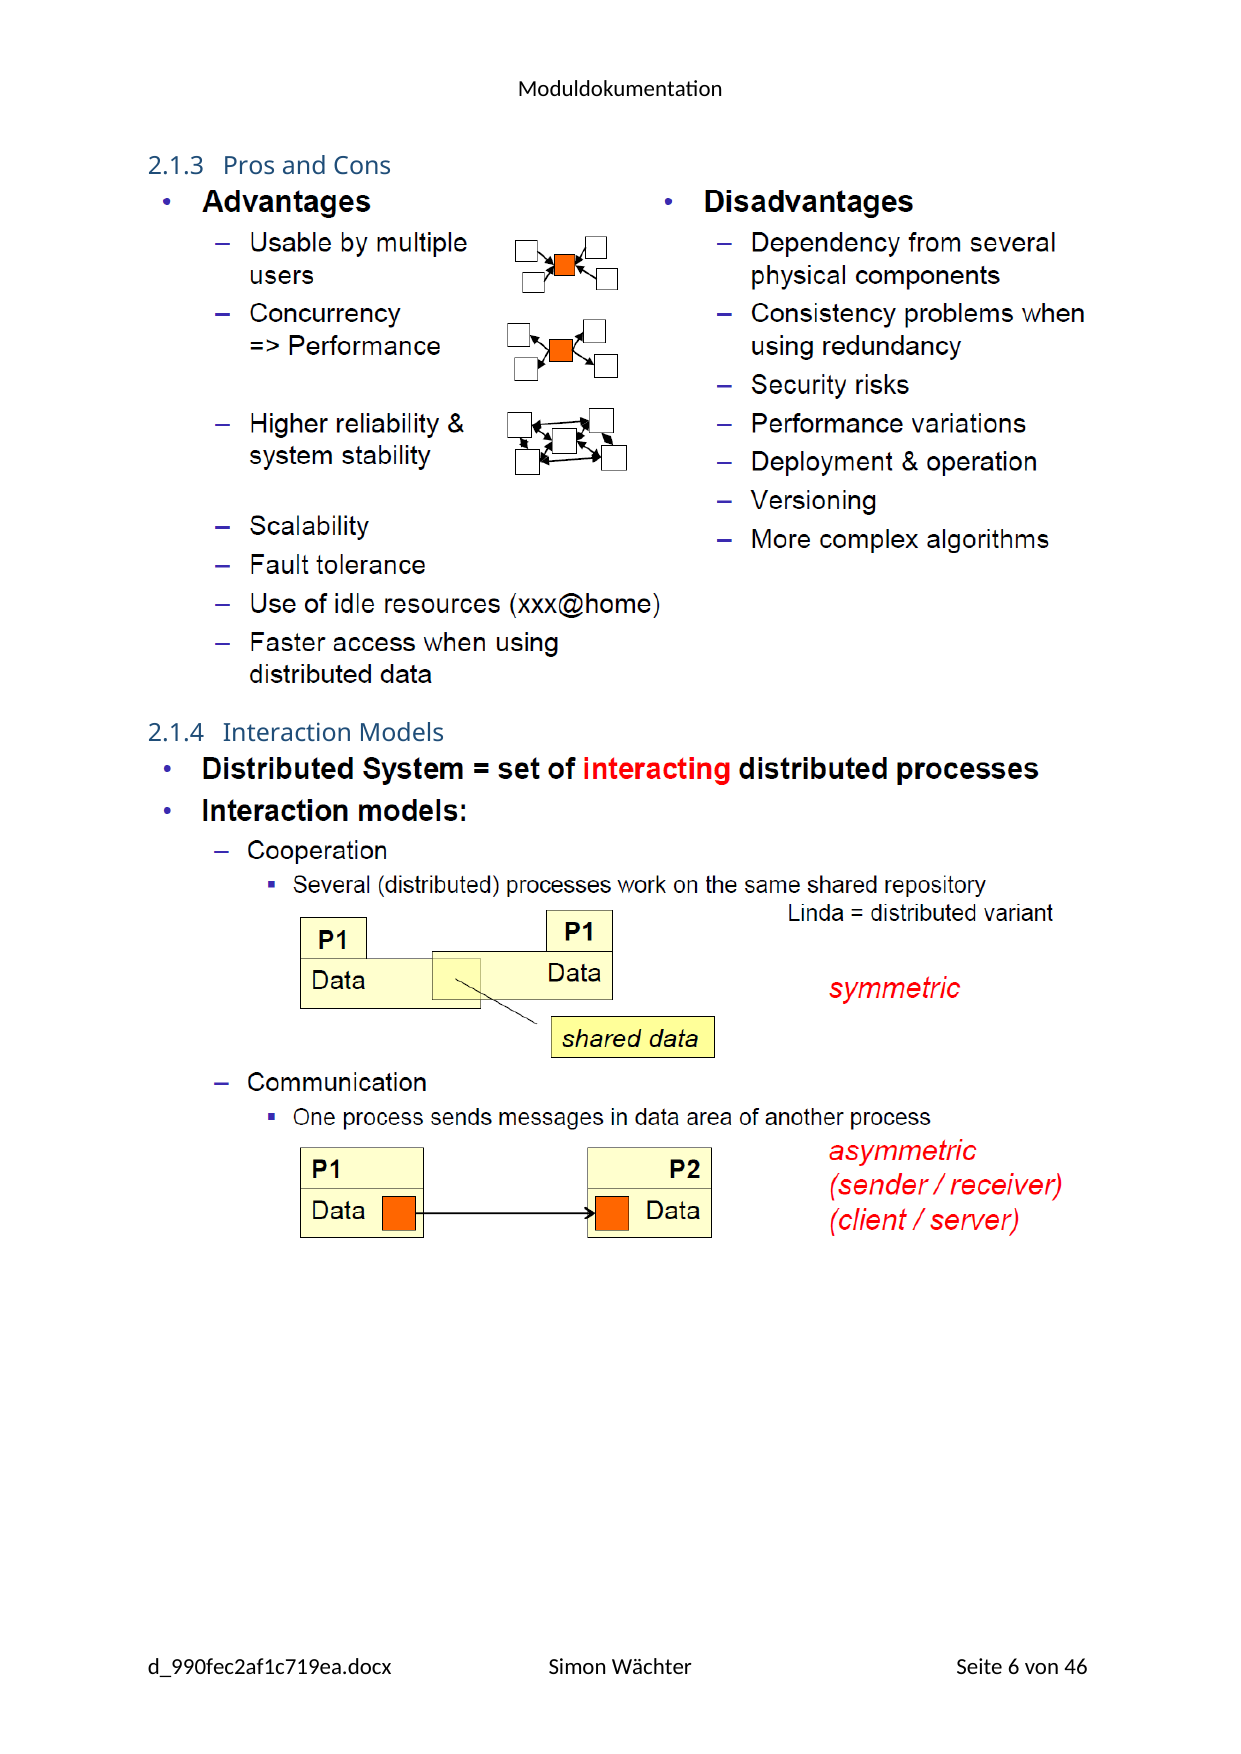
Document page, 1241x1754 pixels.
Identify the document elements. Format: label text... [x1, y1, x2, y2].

subtitle Interaction Models [148, 714, 1093, 748]
picture [147, 184, 1093, 696]
picture [147, 751, 1093, 1254]
subtitle Pros and Cons [148, 148, 1093, 182]
